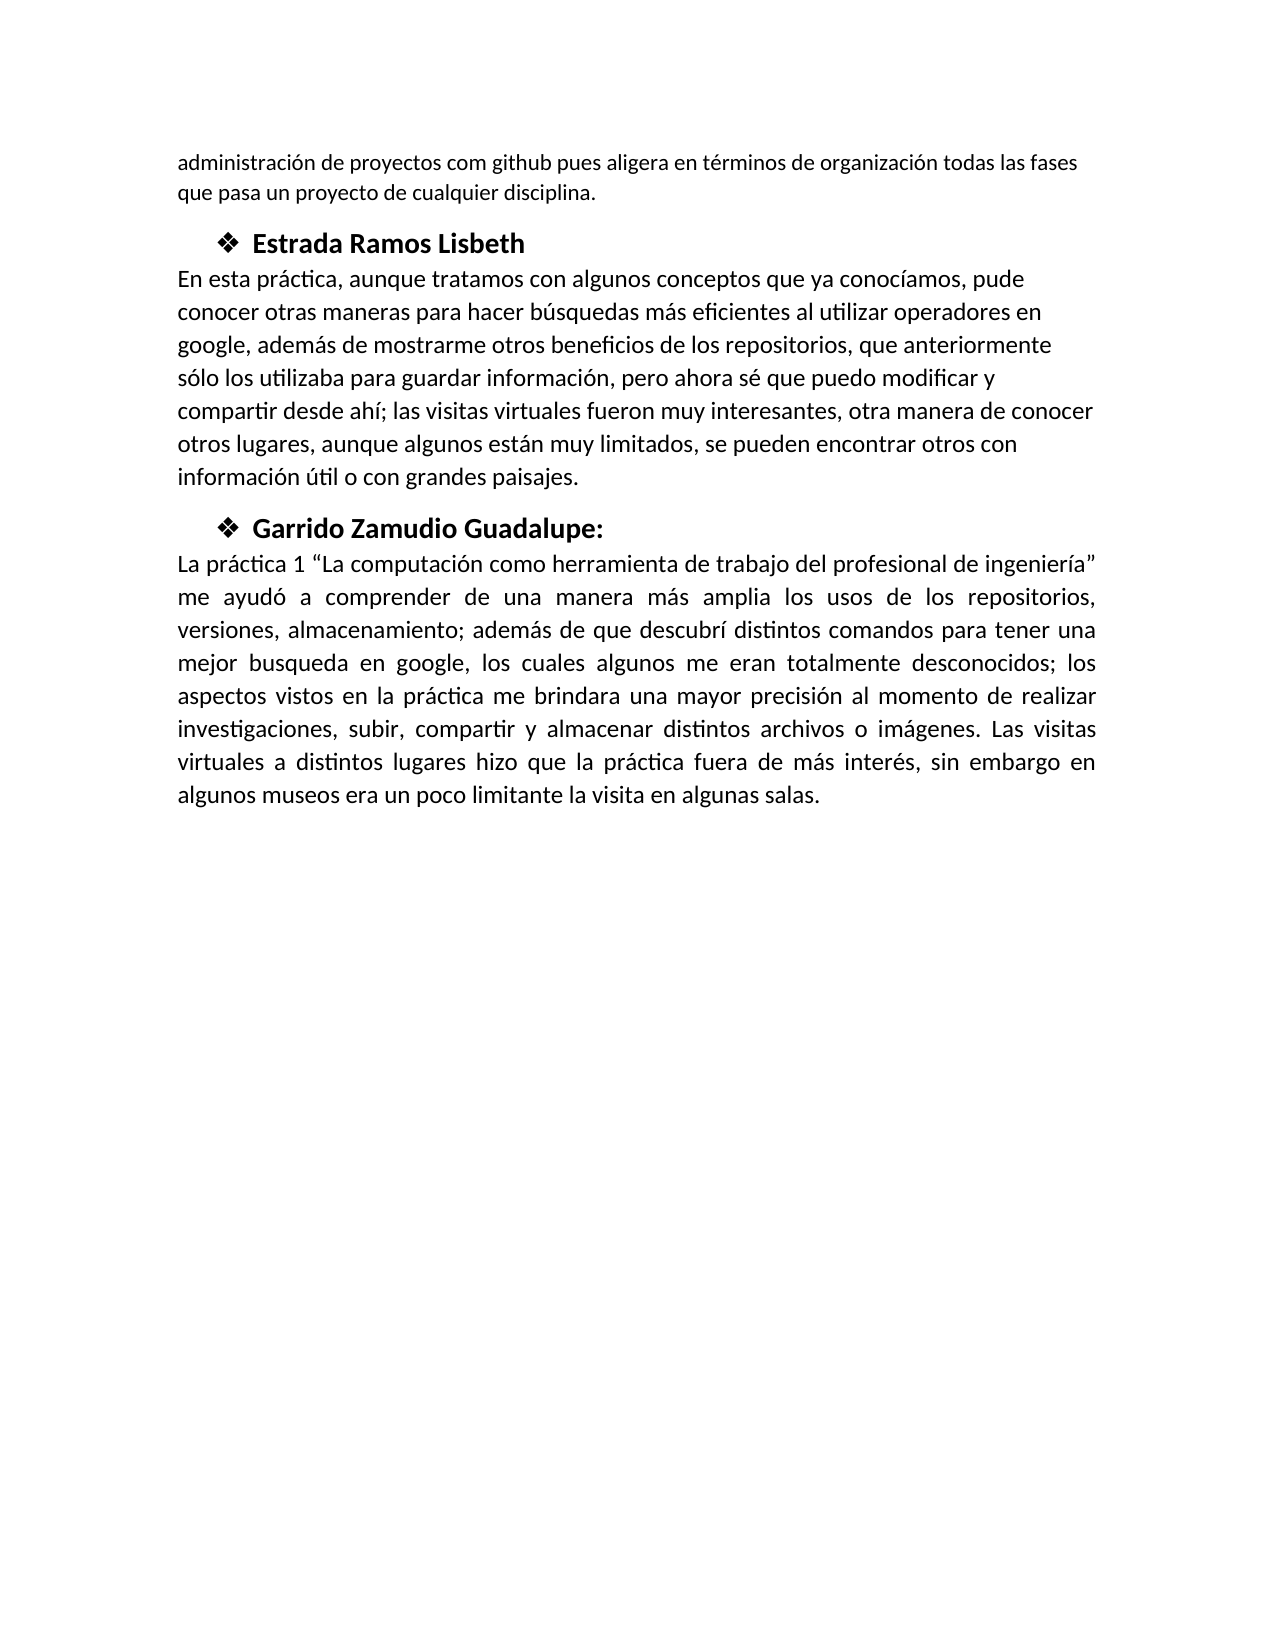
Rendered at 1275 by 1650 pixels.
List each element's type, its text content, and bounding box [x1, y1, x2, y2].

text En esta práctica, aunque tratamos con algunos conceptos que ya conocíamos, pude conocer otras maneras para hacer búsquedas más eficientes al utilizar operadores en google, además de mostrarme otros beneficios de los repositorios, que anteriormente sólo los utilizaba para guardar información, pero ahora sé que puedo modificar y compartir desde ahí; las visitas virtuales fueron muy interesantes, otra manera de conocer otros lugares, aunque algunos están muy limitados, se pueden encontrar otros con información útil o con grandes paisajes. [177, 263, 1098, 491]
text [177, 148, 1098, 206]
subtitle Garrido Zamudio Guadalupe: [215, 510, 1098, 546]
subtitle Estrada Ramos Lisbeth [215, 225, 1098, 260]
text La práctica 1 “La computación como herramienta de trabajo del profesional de ingeniería” me ayudó a comprender de una manera más amplia los usos de los repositorios, versiones, almacenamiento; además de que descubrí distintos comandos para tener una mejor busqueda en google, los cuales algunos me eran totalmente desconocidos; los aspectos vistos en la práctica me brindara una mayor precisión al momento de realizar investigaciones, subir, compartir y almacenar distintos archivos o imágenes. Las visitas virtuales a distintos lugares hizo que la práctica fuera de más interés, sin embargo en algunos museos era un poco limitante la visita en algunas salas. [177, 549, 1098, 809]
